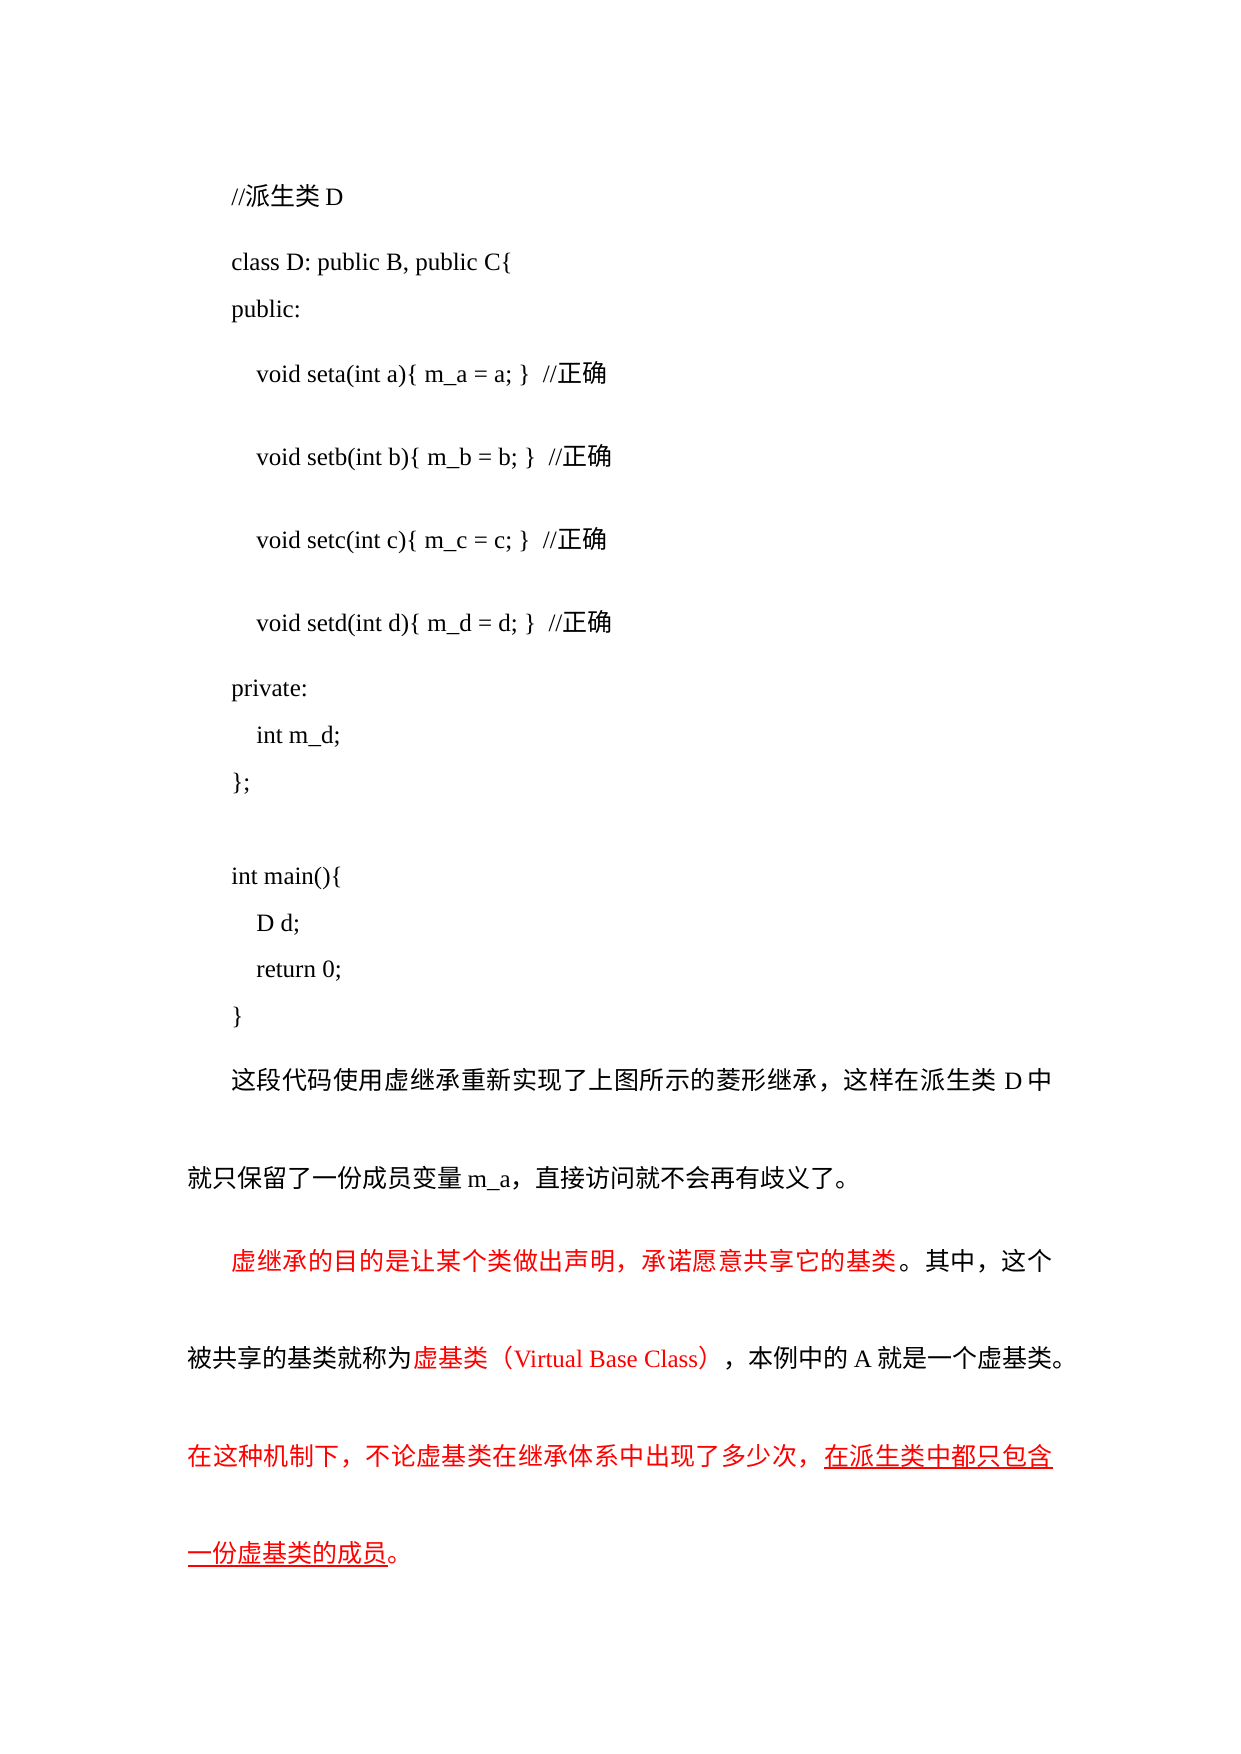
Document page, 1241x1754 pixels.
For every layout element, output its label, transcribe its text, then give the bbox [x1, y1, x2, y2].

text class D: public B, public C{ [187, 245, 1053, 278]
text void setd(int d){ m_d = d; } //正确 [187, 588, 1053, 653]
text 虚继承的目的是让某个类做出声明，承诺愿意共享它的基类。其中，这个被共享的基类就称为虚基类（Virtual Base Class），本例中的A就是一个虚基类。在这种机制下，不论虚基类在继承体系中出现了多少次，在派生类中都只包含一份虚基类的成员。 [187, 1227, 1053, 1584]
text int m_d; [187, 718, 1053, 751]
text return 0; [187, 953, 1053, 985]
text public: [187, 292, 1053, 324]
text void setc(int c){ m_c = c; } //正确 [187, 505, 1053, 570]
text 这段代码使用虚继承重新实现了上图所示的菱形继承，这样在派生类D中就只保留了一份成员变量m_a，直接访问就不会再有歧义了。 [187, 1046, 1053, 1209]
text D d; [187, 906, 1053, 938]
text void seta(int a){ m_a = a; } //正确 [187, 339, 1053, 404]
text //派生类D [187, 162, 1053, 227]
text }; [187, 765, 1053, 798]
text int main(){ [187, 859, 1053, 891]
text } [187, 999, 1053, 1032]
text private: [187, 671, 1053, 704]
text void setb(int b){ m_b = b; } //正确 [187, 422, 1053, 487]
